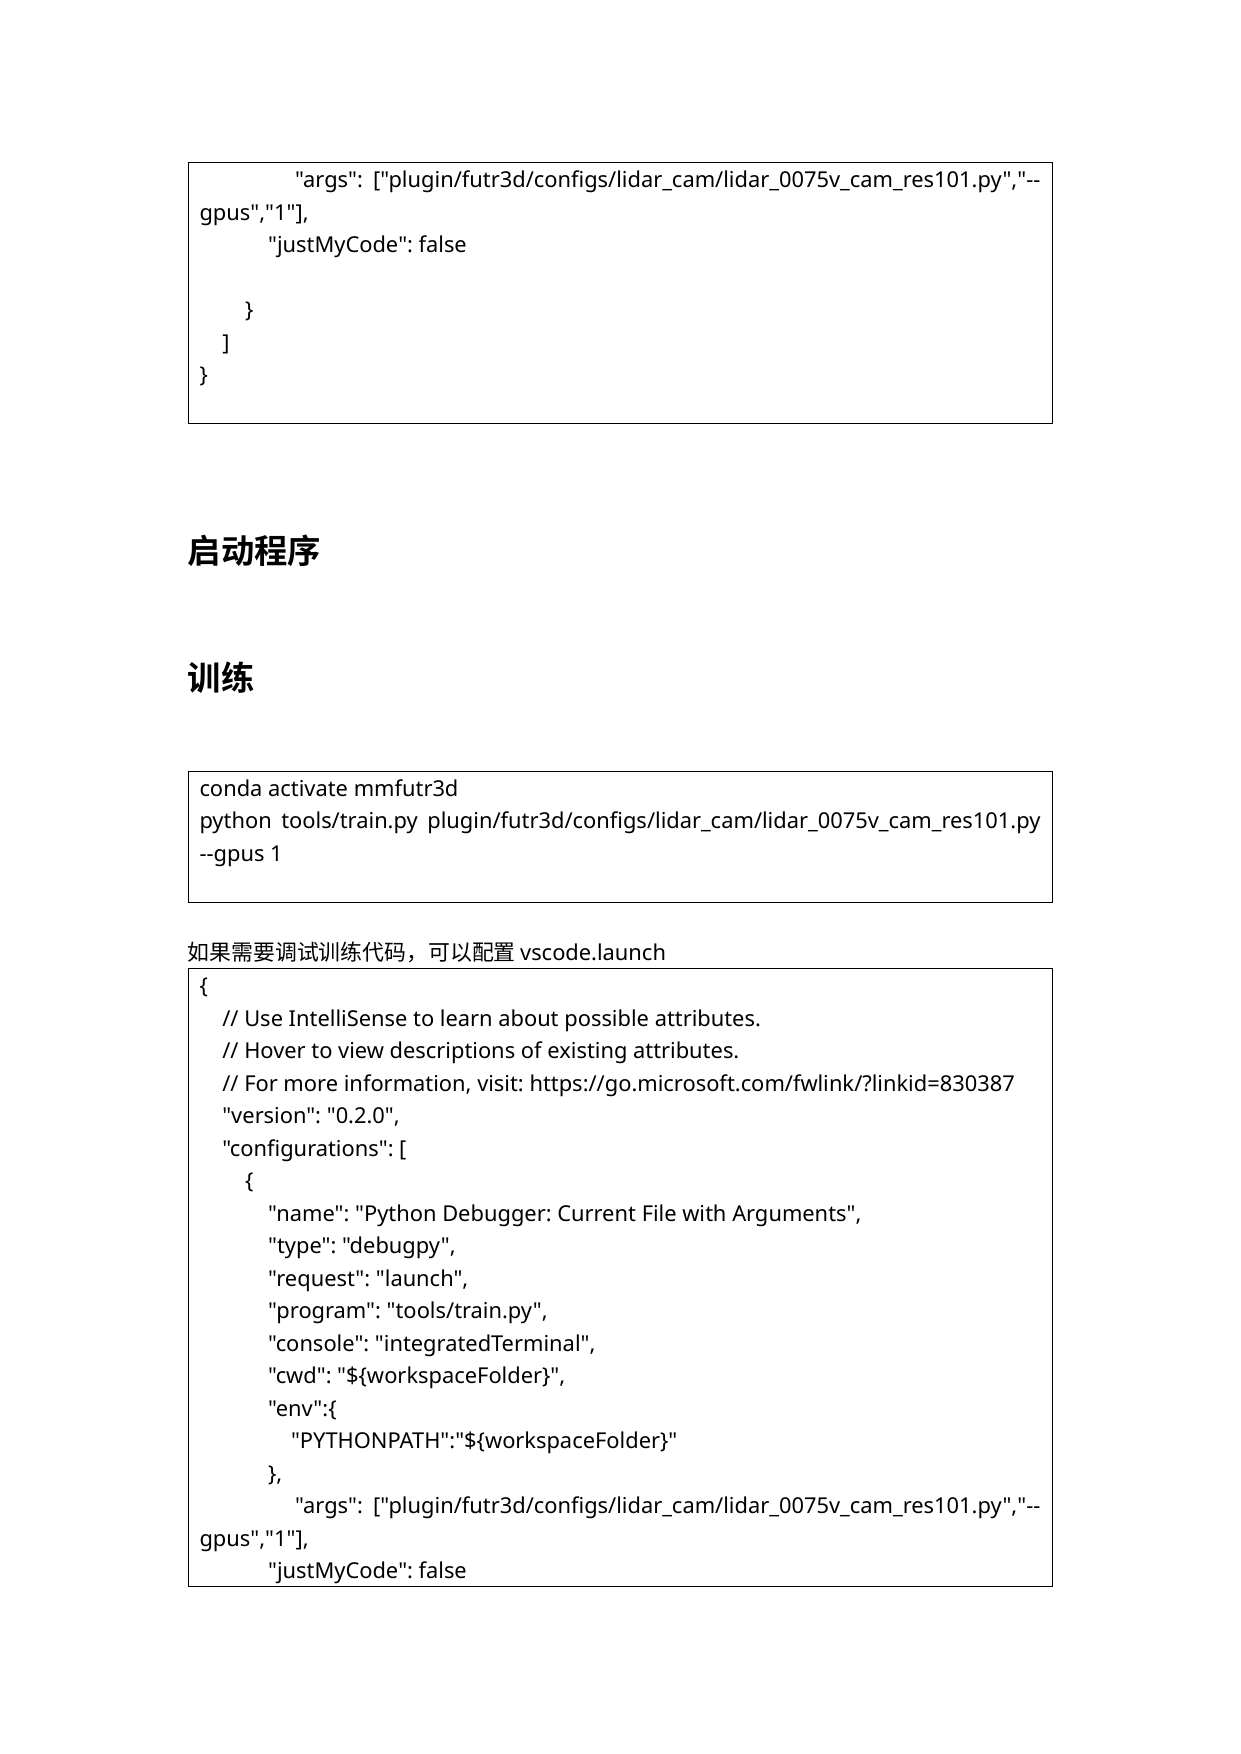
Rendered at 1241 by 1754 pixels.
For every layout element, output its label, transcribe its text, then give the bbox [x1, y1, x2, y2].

table_header conda activate mmfutr3d python tools/train.py plugin/futr3d/configs/lidar_cam/lidar_0075v_cam_res101.py --gpus 1 [189, 772, 1052, 902]
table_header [189, 163, 1052, 423]
subtitle 启动程序 [187, 516, 1053, 581]
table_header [189, 969, 1052, 1586]
subtitle 训练 [187, 643, 1053, 708]
text 如果需要调试训练代码，可以配置vscode.launch [187, 935, 1053, 968]
